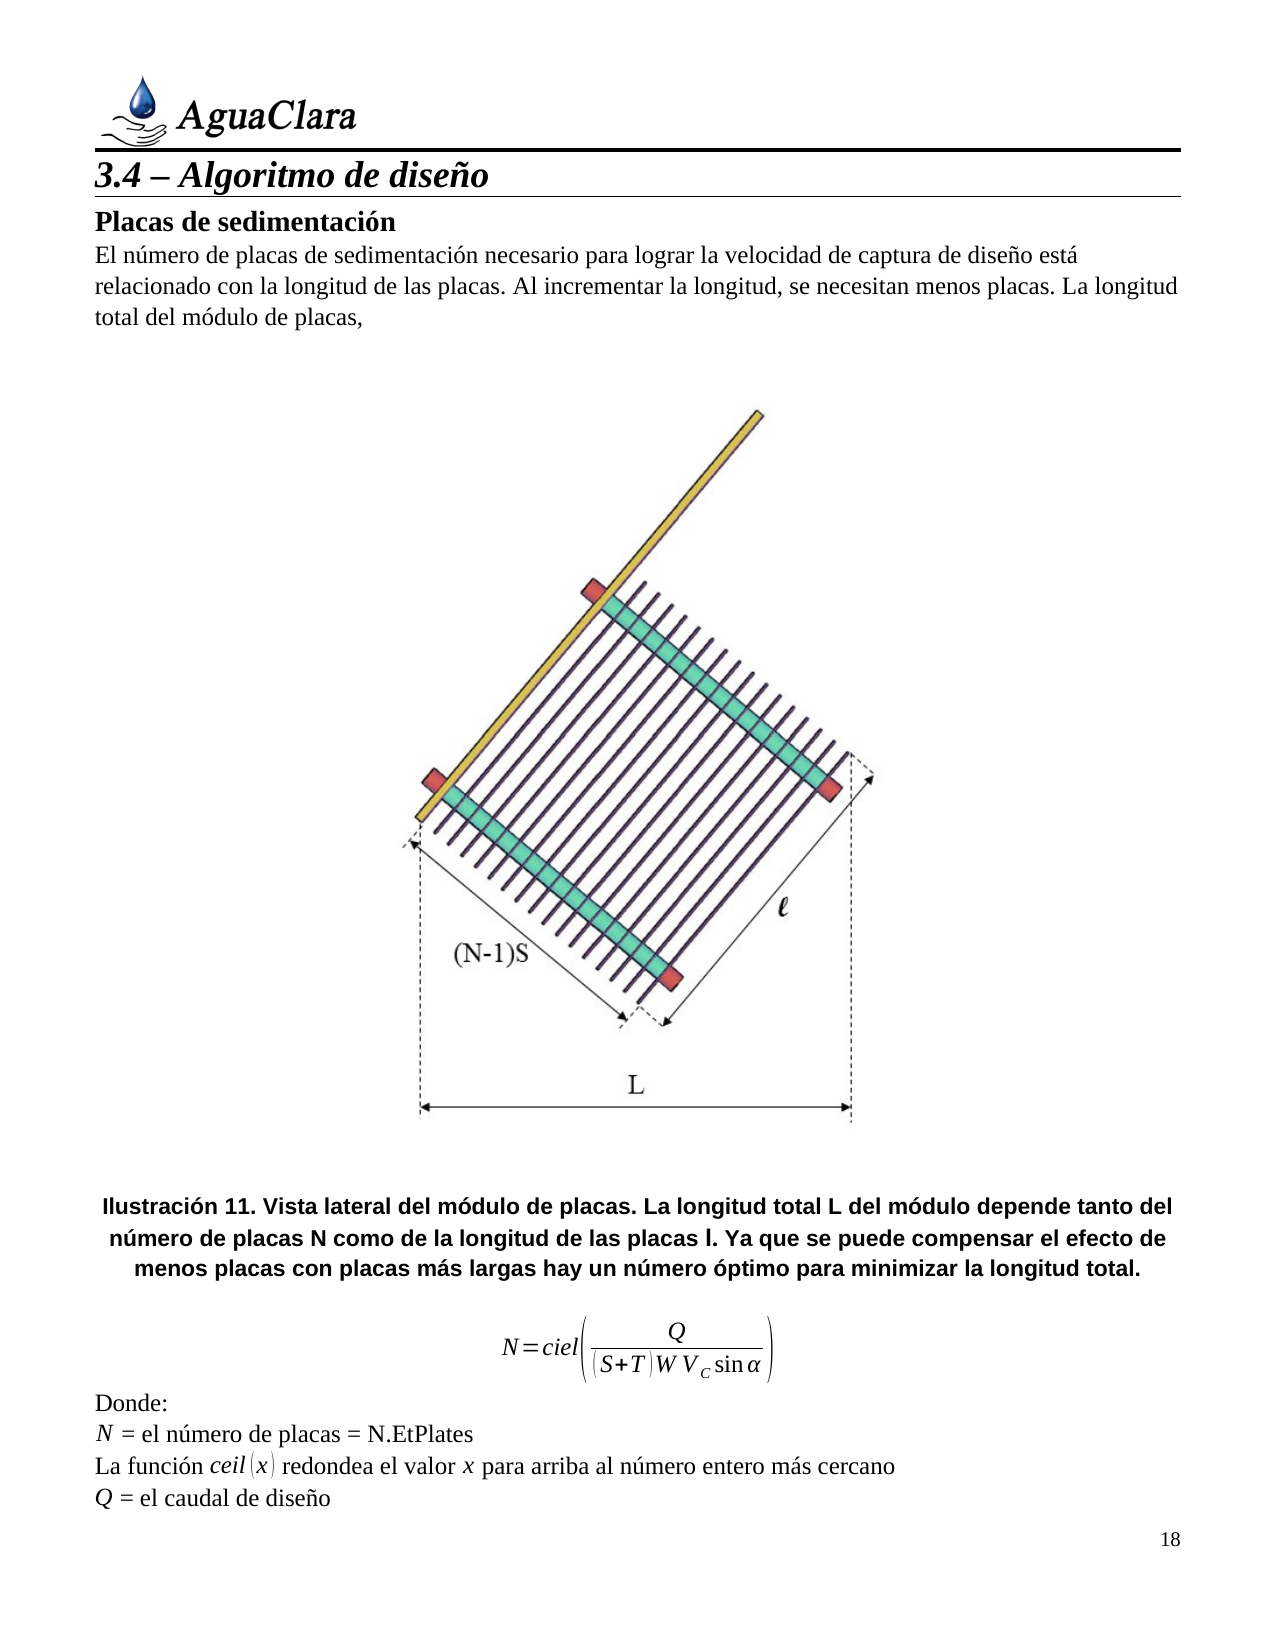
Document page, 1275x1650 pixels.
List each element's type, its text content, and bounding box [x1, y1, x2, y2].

subtitle – Algoritmo de diseño [94, 152, 1181, 197]
text = el número de placas = N.EtPlates [94, 1419, 1181, 1448]
subtitle Placas de sedimentación [94, 204, 1181, 238]
text Donde: [94, 1388, 1181, 1417]
text La función redondea el valor para arriba al número entero más cercano [94, 1450, 1181, 1481]
text = el caudal de diseño [94, 1483, 1181, 1512]
picture [341, 389, 934, 1166]
text Ilustración 11. Vista lateral del módulo de placas. La longitud total L del módulo depende tanto del número de placas N como de la longitud de las placas l. Ya que se puede compensar el efecto de menos placas con placas más largas hay un número óptimo para minimizar la longitud total. [94, 1193, 1181, 1282]
picture [94, 75, 373, 148]
text El número de placas de sedimentación necesario para lograr la velocidad de captura de diseño está relacionado con la longitud de las placas. Al incrementar la longitud, se necesitan menos placas. La longitud total del módulo de placas, [94, 240, 1181, 331]
